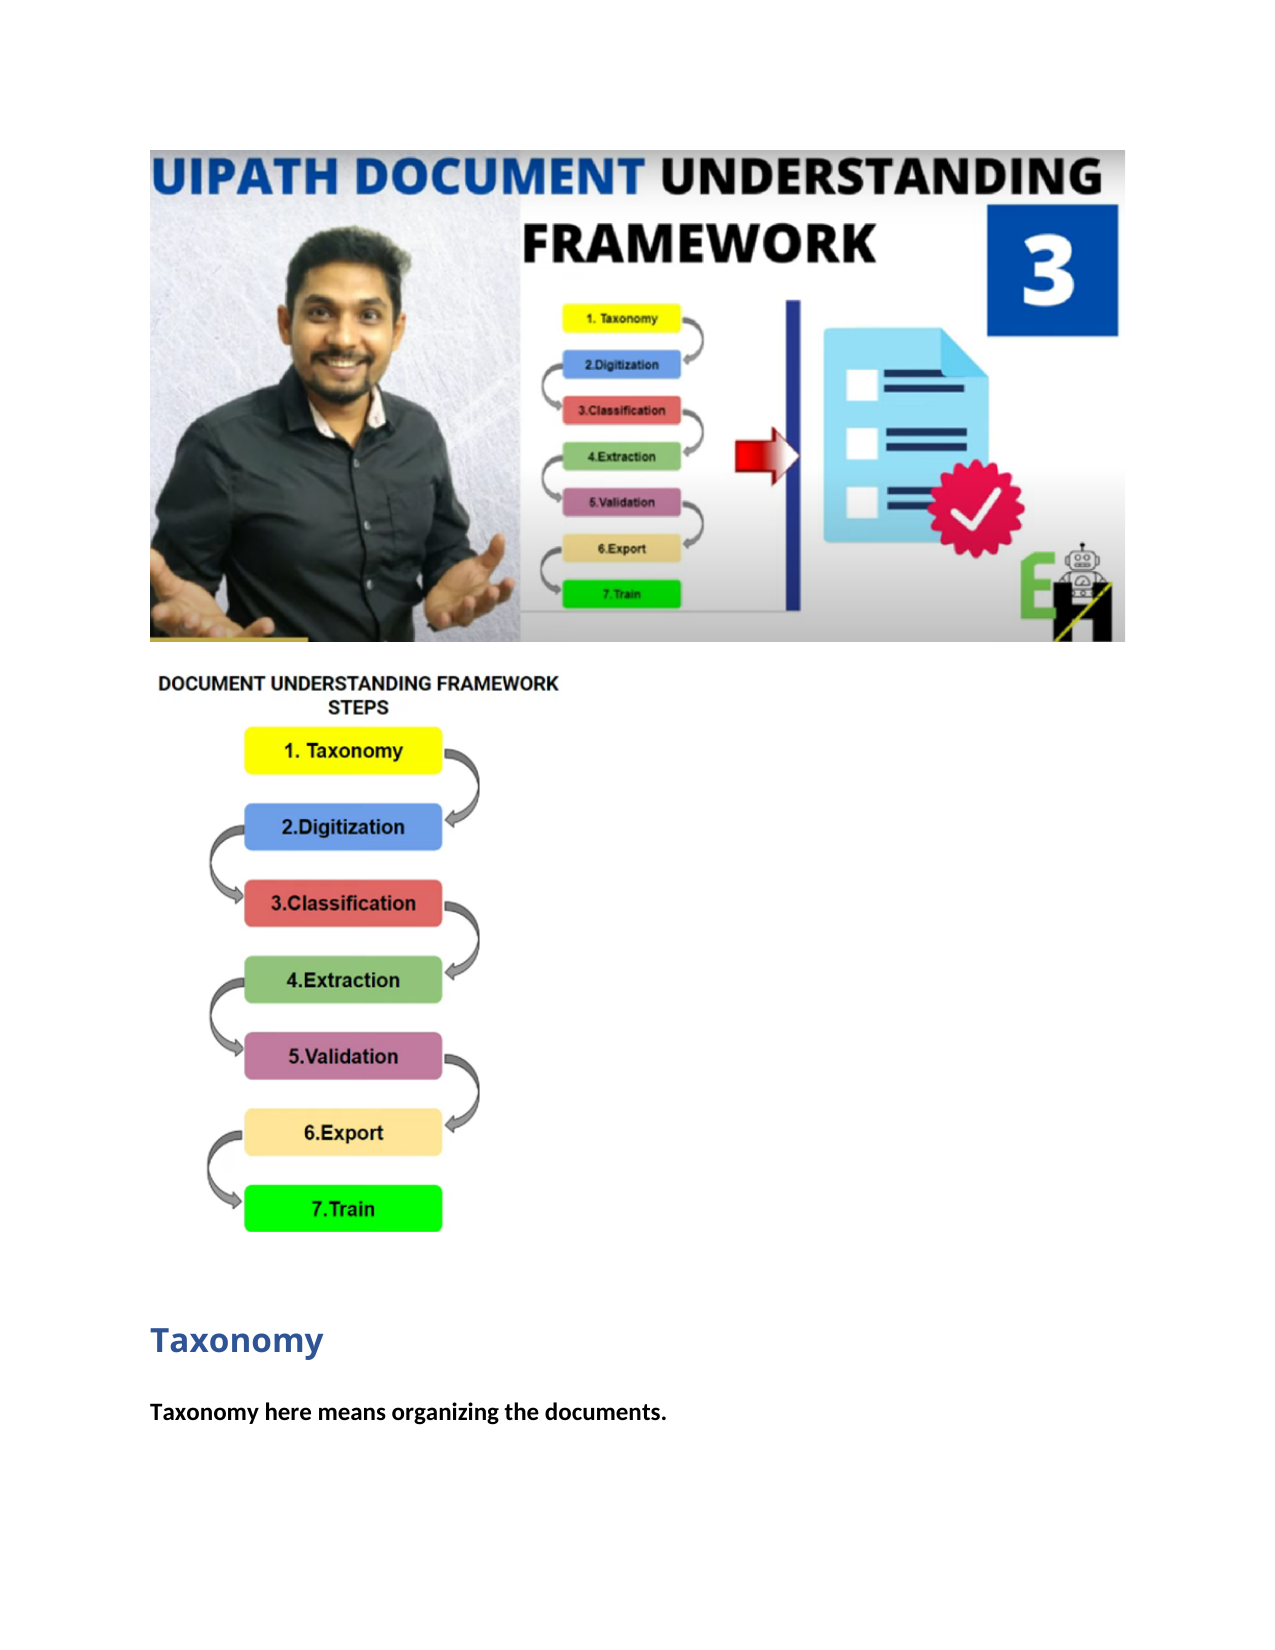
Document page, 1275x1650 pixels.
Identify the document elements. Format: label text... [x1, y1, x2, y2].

subtitle Taxonomy [150, 1317, 1125, 1362]
text Taxonomy here means organizing the documents. [150, 1397, 1125, 1427]
